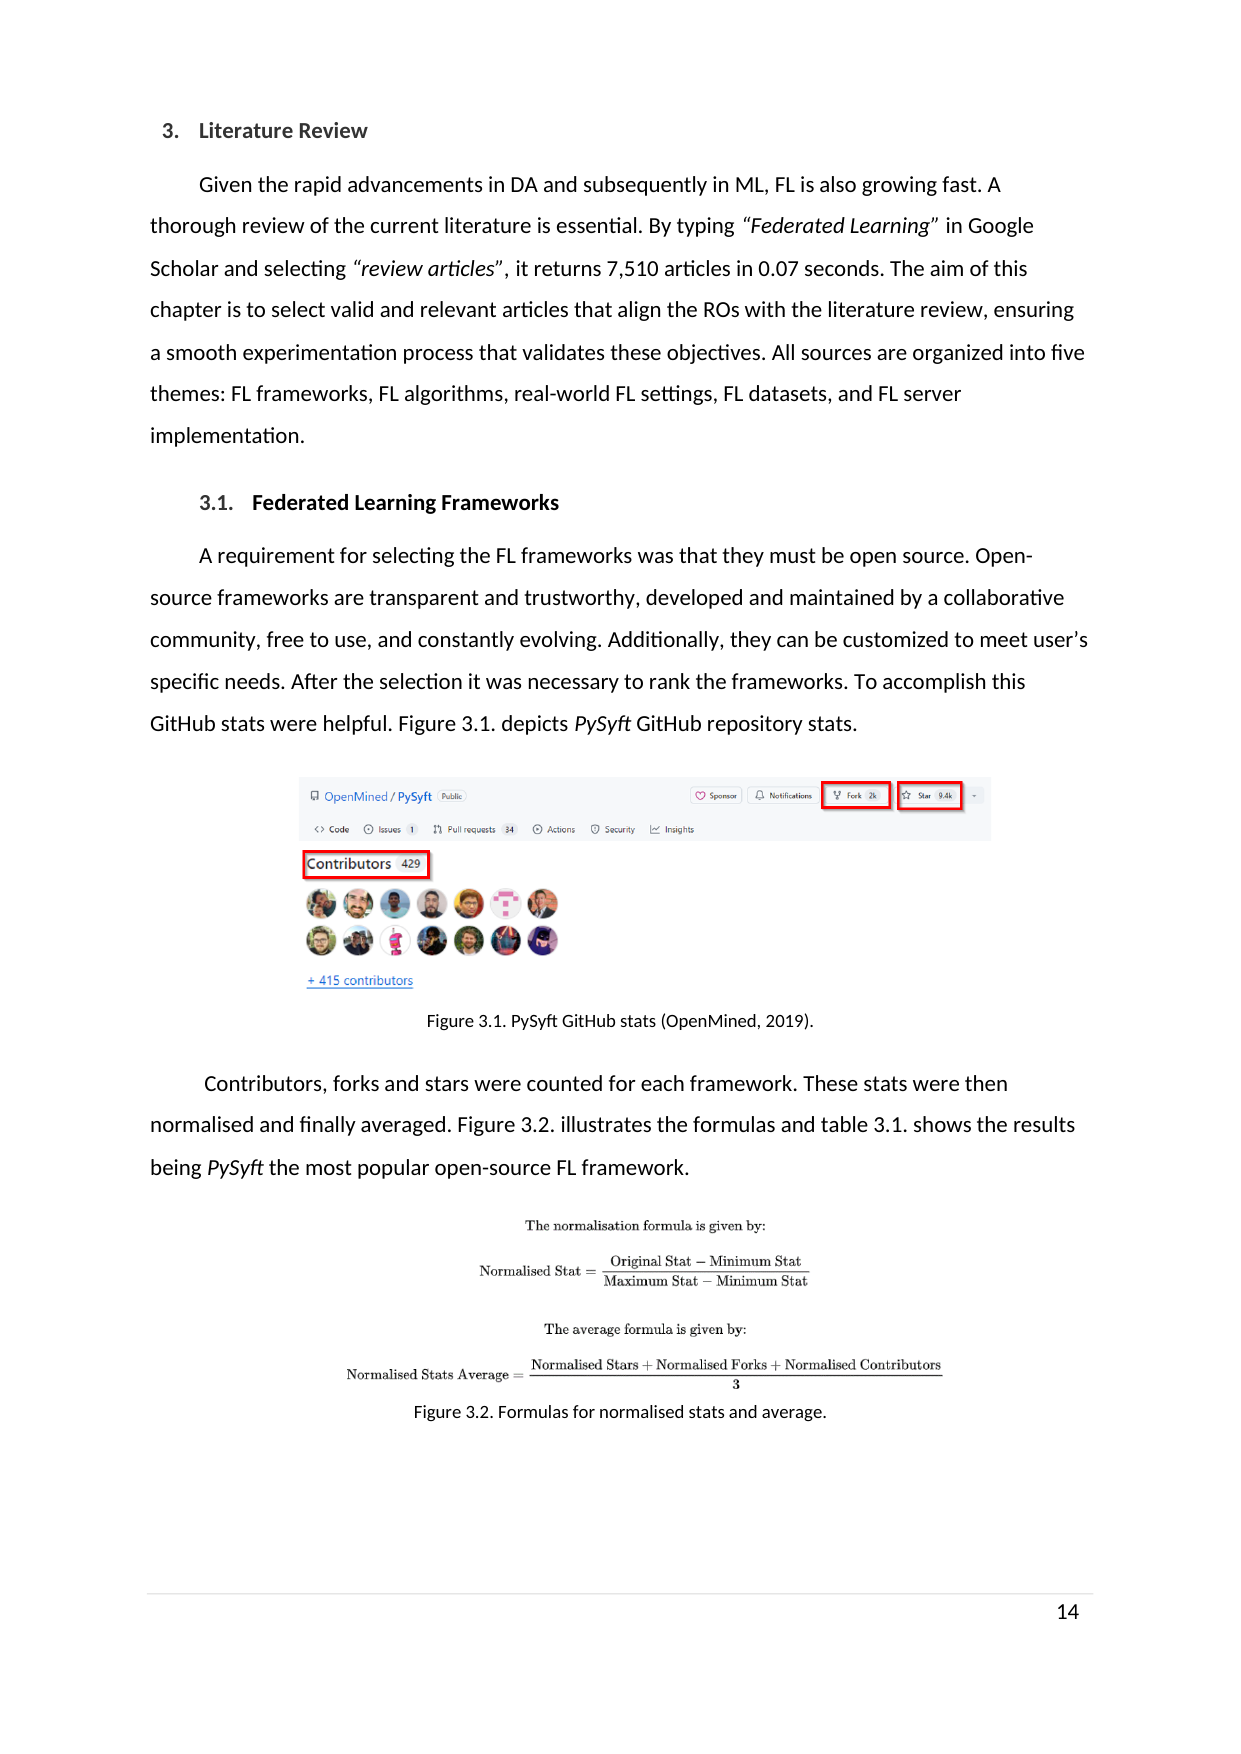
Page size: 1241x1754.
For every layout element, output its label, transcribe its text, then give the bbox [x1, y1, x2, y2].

picture [347, 1219, 944, 1389]
subtitle Literature Review [162, 117, 1126, 145]
text A requirement for selecting the FL frameworks was that they must be open source. Open-source frameworks are transparent and trustworthy, developed and maintained by a collaborative community, free to use, and constantly evolving. Additionally, they can be customized to meet user’s specific needs. After the selection it was necessary to rank the frameworks. To accomplish this GitHub stats were helpful. Figure 3.1. depicts PySyft GitHub repository stats. [150, 542, 1091, 737]
subtitle Federated Learning Frameworks [199, 488, 1126, 517]
text Given the rapid advancements in DA and subsequently in ML, FL is also growing fast. A thorough review of the current literature is essential. By typing “Federated Learning” in Google Scholar and selecting “review articles”, it returns 7,510 articles in 0.07 seconds. The aim of this chapter is to select valid and relevant articles that align the ROs with the literature review, ensuring a smooth experimentation process that validates these objectives. All sources are organized into five themes: FL frameworks, FL algorithms, real-world FL settings, FL datasets, and FL server implementation. [150, 170, 1091, 449]
text Contributors, forks and stars were counted for each framework. These stats were then normalised and finally averaged. Figure 3.2. illustrates the formulas and table 3.1. shows the results being PySyft the most popular open-source FL framework. [150, 1069, 1091, 1181]
picture [298, 776, 992, 998]
